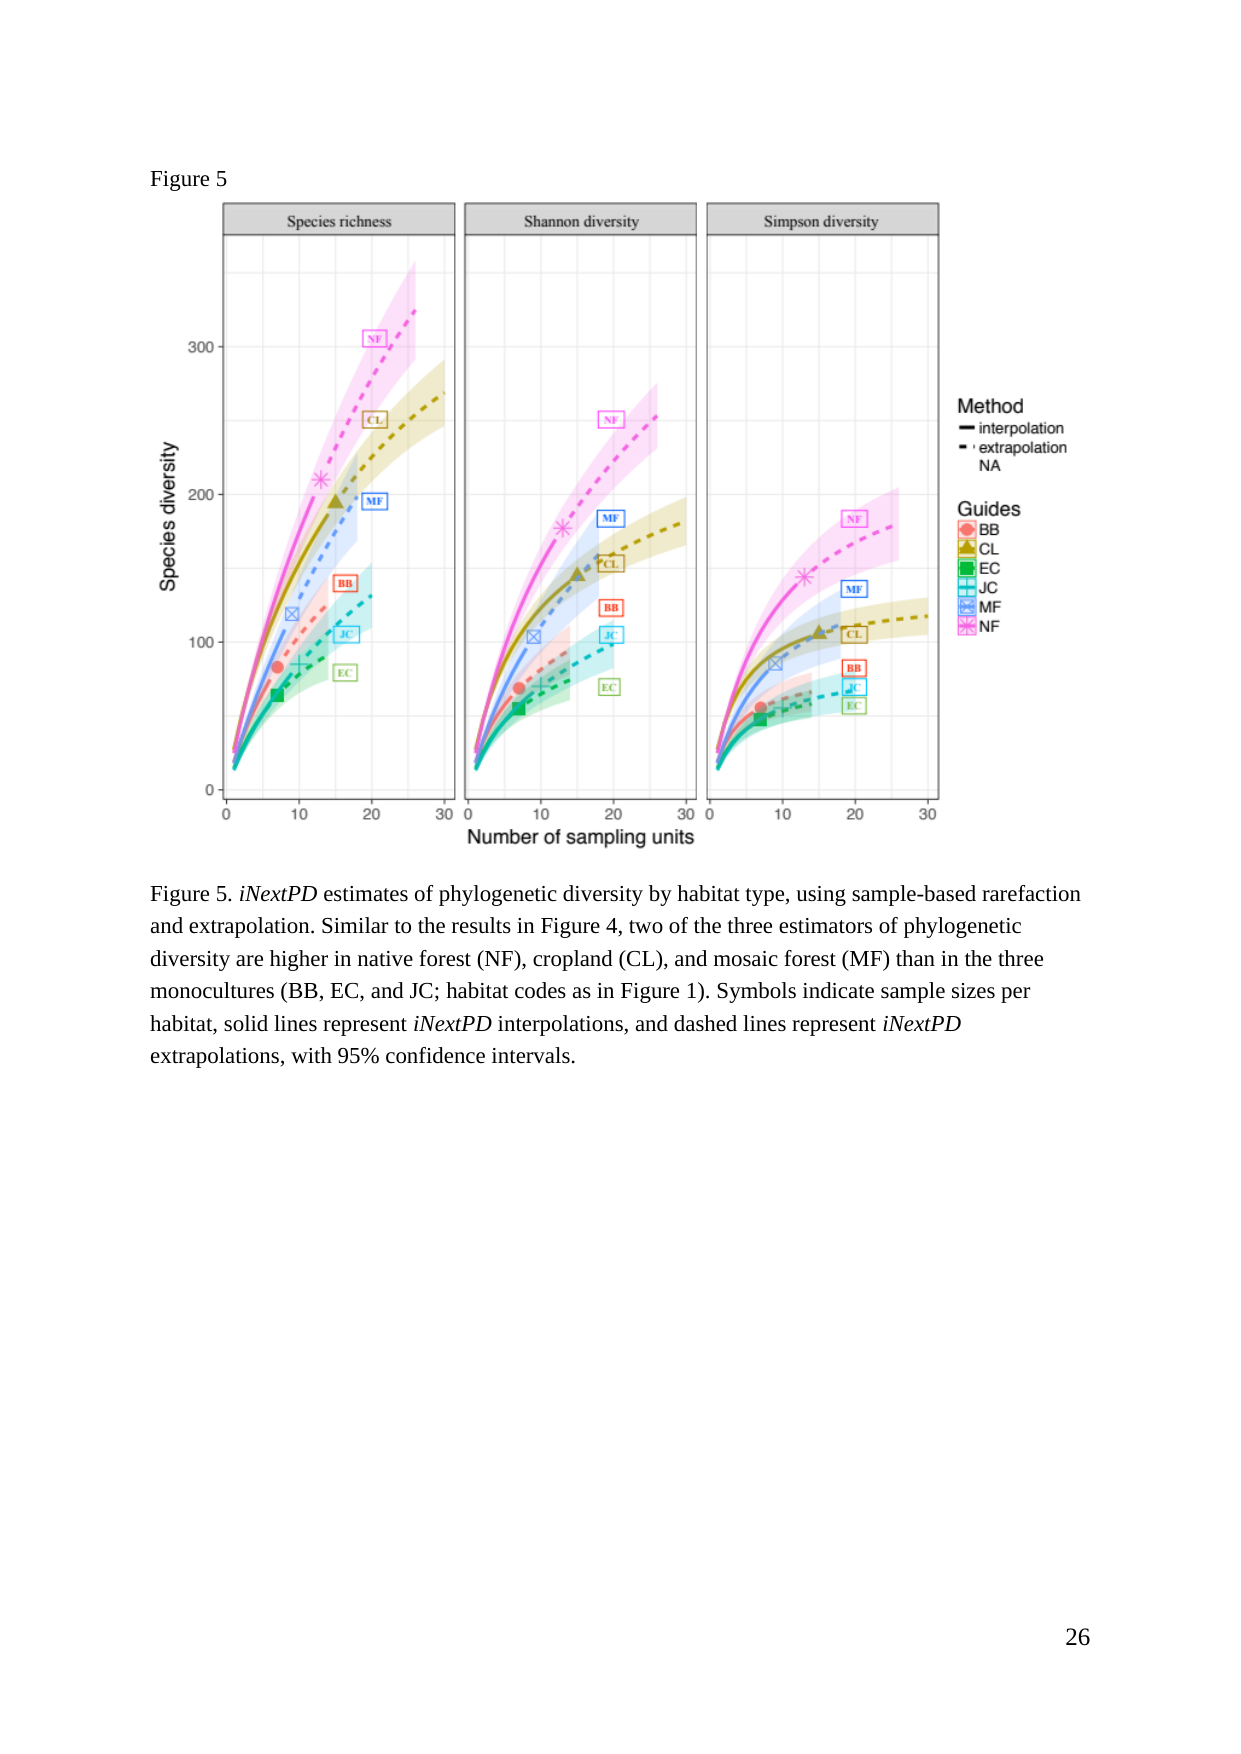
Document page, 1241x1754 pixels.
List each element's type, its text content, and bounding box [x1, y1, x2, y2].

text Figure 5. iNextPD estimates of phylogenetic diversity by habitat type, using sample-based rarefaction and extrapolation. Similar to the results in Figure 4, two of the three estimators of phylogenetic diversity are higher in native forest (NF), cropland (CL), and mosaic forest (MF) than in the three monocultures (BB, EC, and JC; habitat codes as in Figure 1). Symbols indicate sample sizes per habitat, solid lines represent iNextPD interpolations, and dashed lines represent iNextPD extrapolations, with 95% confidence intervals. [150, 877, 1090, 1072]
text Figure 5 [150, 162, 1090, 194]
